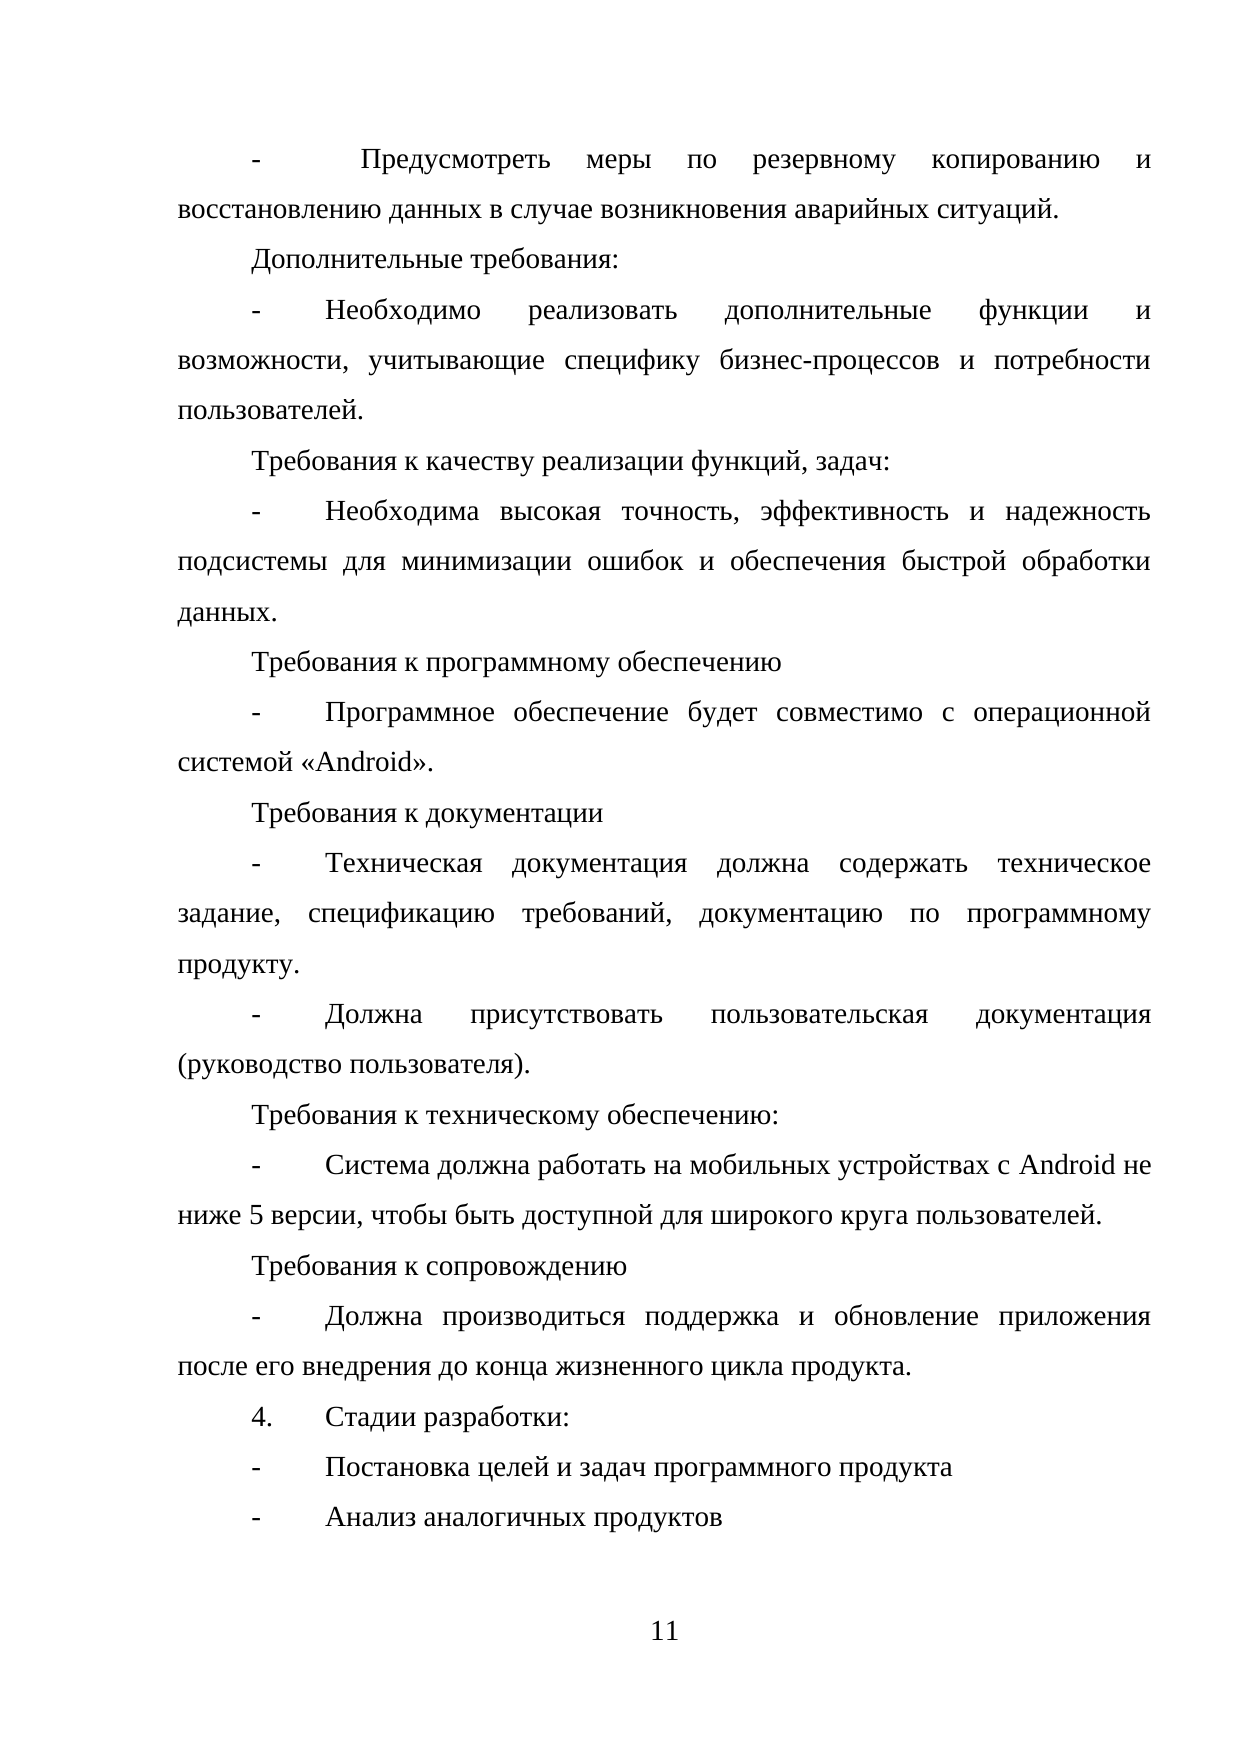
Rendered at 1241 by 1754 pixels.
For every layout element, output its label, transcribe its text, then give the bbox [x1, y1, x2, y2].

list Постановка целей и задач программного продукта [177, 1449, 1152, 1482]
list Должна присутствовать пользовательская документация (руководство пользователя). [177, 996, 1152, 1080]
list Необходимо реализовать дополнительные функции и возможности, учитывающие специфику бизнес-процессов и потребности пользователей. [177, 292, 1152, 426]
list Должна производиться поддержка и обновление приложения после его внедрения до конца жизненного цикла продукта. [177, 1298, 1152, 1382]
list Техническая документация должна содержать техническое задание, спецификацию требований, документацию по программному продукту. [177, 845, 1152, 979]
list Требования к документации [177, 795, 1152, 828]
list Требования к сопровождению [177, 1248, 1152, 1281]
text Требования к программному обеспечению [177, 644, 1152, 677]
list Программное обеспечение будет совместимо с операционной системой «Android». [177, 694, 1152, 778]
list Предусмотреть меры по резервному копированию и восстановлению данных в случае возникновения аварийных ситуаций. [177, 141, 1152, 225]
list Система должна работать на мобильных устройствах с Android не ниже 5 версии, чтобы быть доступной для широкого круга пользователей. [177, 1147, 1152, 1231]
text Требования к качеству реализации функций, задач: [177, 443, 1152, 476]
text Дополнительные требования: [177, 241, 1152, 275]
list Анализ аналогичных продуктов [177, 1499, 1152, 1533]
list Необходима высокая точность, эффективность и надежность подсистемы для минимизации ошибок и обеспечения быстрой обработки данных. [177, 493, 1152, 627]
list Стадии разработки: [177, 1399, 1152, 1432]
text Требования к техническому обеспечению: [177, 1097, 1152, 1130]
